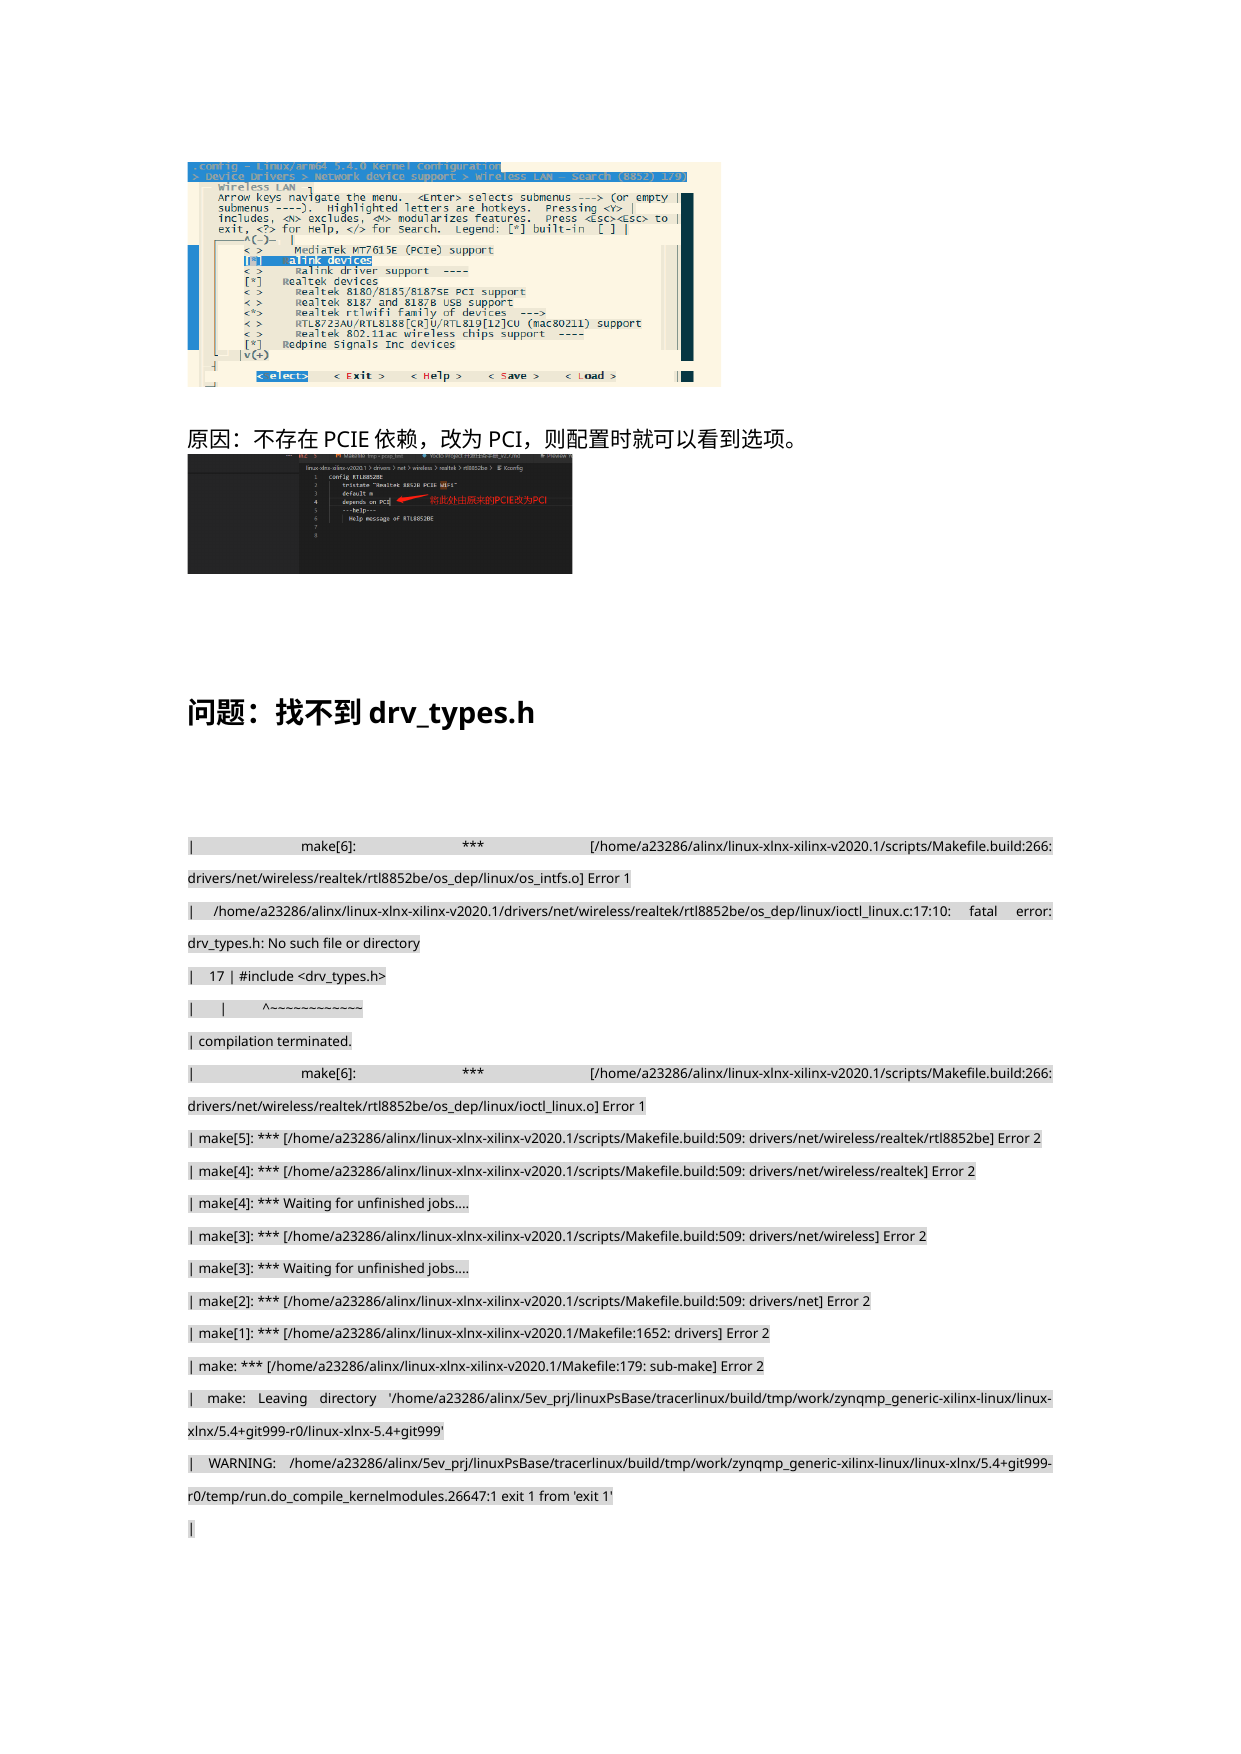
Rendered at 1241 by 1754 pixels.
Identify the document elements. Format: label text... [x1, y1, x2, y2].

subtitle 问题：找不到drv_types.h [187, 679, 1053, 744]
text | make[6]: *** [/home/a23286/alinx/linux-xlnx-xilinx-v2020.1/scripts/Makefile.build:266: drivers/net/wireless/realtek/rtl8852be/os_dep/linux/ioctl_linux.o] Error 1 [187, 1057, 1053, 1122]
text | WARNING: /home/a23286/alinx/5ev_prj/linuxPsBase/tracerlinux/build/tmp/work/zynqmp_generic-xilinx-linux/linux-xlnx/5.4+git999-r0/temp/run.do_compile_kernelmodules.26647:1 exit 1 from 'exit 1' [187, 1447, 1053, 1512]
text | make[1]: *** [/home/a23286/alinx/linux-xlnx-xilinx-v2020.1/Makefile:1652: drivers] Error 2 [187, 1317, 1053, 1350]
text 原因：不存在PCIE依赖，改为PCI，则配置时就可以看到选项。 [187, 422, 1053, 454]
text | /home/a23286/alinx/linux-xlnx-xilinx-v2020.1/drivers/net/wireless/realtek/rtl8852be/os_dep/linux/ioctl_linux.c:17:10: fatal error: drv_types.h: No such file or directory [187, 895, 1053, 960]
picture [187, 162, 722, 387]
text | make[5]: *** [/home/a23286/alinx/linux-xlnx-xilinx-v2020.1/scripts/Makefile.build:509: drivers/net/wireless/realtek/rtl8852be] Error 2 [187, 1122, 1053, 1155]
text | make[6]: *** [/home/a23286/alinx/linux-xlnx-xilinx-v2020.1/scripts/Makefile.build:266: drivers/net/wireless/realtek/rtl8852be/os_dep/linux/os_intfs.o] Error 1 [187, 830, 1053, 895]
text | compilation terminated. [187, 1025, 1053, 1057]
text | make: Leaving directory '/home/a23286/alinx/5ev_prj/linuxPsBase/tracerlinux/build/tmp/work/zynqmp_generic-xilinx-linux/linux-xlnx/5.4+git999-r0/linux-xlnx-5.4+git999' [187, 1382, 1053, 1447]
text | | ^~~~~~~~~~~~~ [187, 992, 1053, 1025]
text | [187, 1512, 1053, 1545]
text | make[4]: *** Waiting for unfinished jobs.... [187, 1187, 1053, 1220]
text | make[4]: *** [/home/a23286/alinx/linux-xlnx-xilinx-v2020.1/scripts/Makefile.build:509: drivers/net/wireless/realtek] Error 2 [187, 1155, 1053, 1187]
picture [187, 454, 573, 574]
text | make[2]: *** [/home/a23286/alinx/linux-xlnx-xilinx-v2020.1/scripts/Makefile.build:509: drivers/net] Error 2 [187, 1285, 1053, 1317]
text | 17 | #include <drv_types.h> [187, 960, 1053, 992]
text | make[3]: *** Waiting for unfinished jobs.... [187, 1252, 1053, 1285]
text | make: *** [/home/a23286/alinx/linux-xlnx-xilinx-v2020.1/Makefile:179: sub-make] Error 2 [187, 1350, 1053, 1382]
text | make[3]: *** [/home/a23286/alinx/linux-xlnx-xilinx-v2020.1/scripts/Makefile.build:509: drivers/net/wireless] Error 2 [187, 1220, 1053, 1252]
